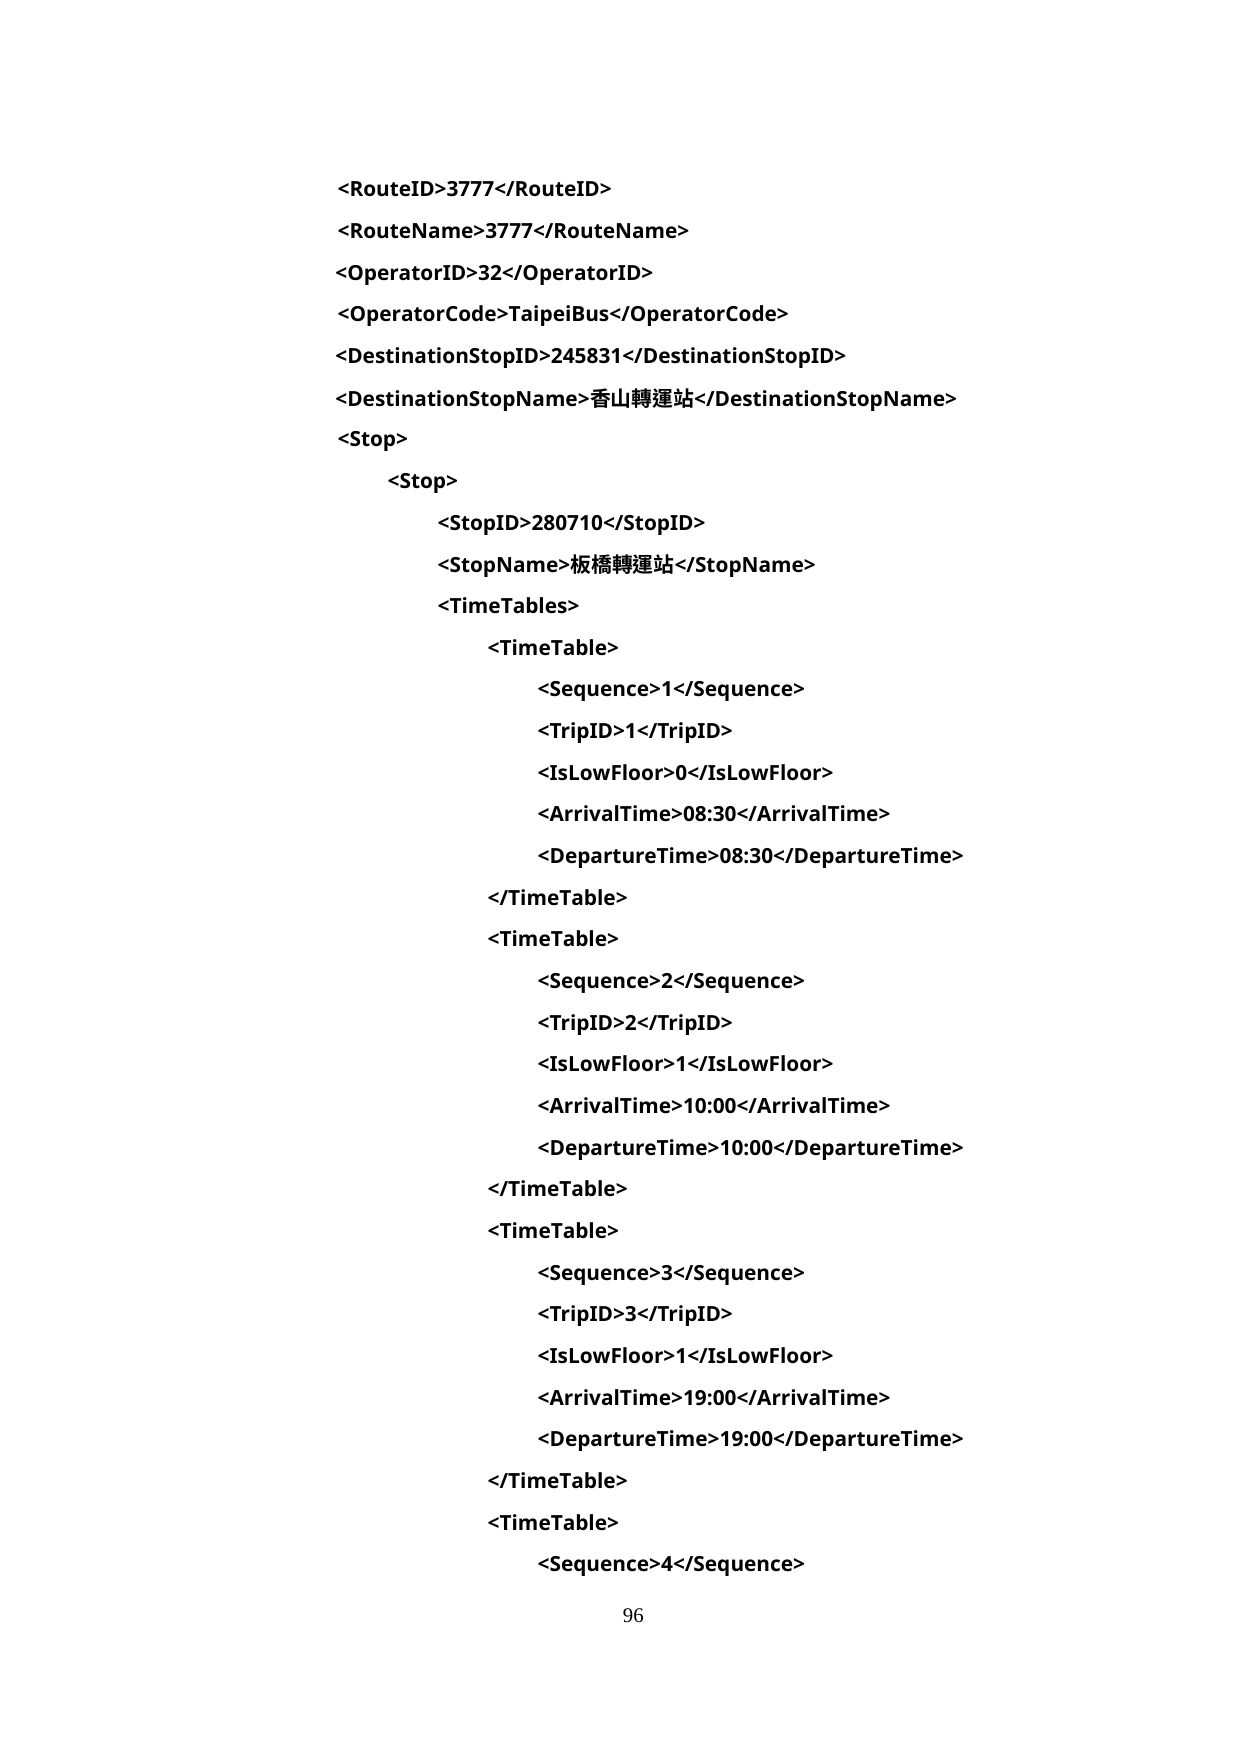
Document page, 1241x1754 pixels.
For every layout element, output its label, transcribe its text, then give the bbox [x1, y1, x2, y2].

text <StopName>板橋轉運站</StopName> [387, 543, 1078, 584]
text <DepartureTime>10:00</DepartureTime> [487, 1126, 1078, 1168]
text <Sequence>1</Sequence> [487, 668, 1078, 709]
text <ArrivalTime>10:00</ArrivalTime> [487, 1084, 1078, 1126]
text <TripID>3</TripID> [487, 1293, 1078, 1334]
text </TimeTable> [441, 1168, 1078, 1209]
text <DestinationStopID>245831</DestinationStopID> [335, 334, 1078, 376]
text <TripID>2</TripID> [487, 1001, 1078, 1043]
text <OperatorCode>TaipeiBus</OperatorCode> [287, 293, 1078, 334]
text <RouteID>3777</RouteID> [187, 168, 1078, 209]
text <TimeTable> [441, 1209, 1078, 1251]
text <Sequence>3</Sequence> [487, 1251, 1078, 1293]
text <TimeTable> [470, 1501, 1078, 1543]
text <TripID>1</TripID> [487, 709, 1078, 751]
text <TimeTable> [437, 918, 1078, 959]
text <DepartureTime>08:30</DepartureTime> [487, 834, 1078, 876]
text <Stop> [337, 459, 1078, 501]
text <Stop> [287, 418, 1078, 459]
text <RouteName>3777</RouteName> [287, 209, 1078, 251]
text <IsLowFloor>1</IsLowFloor> [487, 1334, 1078, 1376]
text </TimeTable> [437, 876, 1078, 918]
text <DepartureTime>19:00</DepartureTime> [487, 1418, 1078, 1459]
text <Sequence>2</Sequence> [487, 959, 1078, 1001]
text </TimeTable> [320, 1459, 1078, 1501]
text <TimeTables> [437, 584, 1078, 626]
text <TimeTable> [437, 626, 1078, 668]
text <IsLowFloor>0</IsLowFloor> [487, 751, 1078, 793]
text <StopID>280710</StopID> [387, 501, 1078, 543]
text <ArrivalTime>19:00</ArrivalTime> [487, 1376, 1078, 1418]
text <DestinationStopName>香山轉運站</DestinationStopName> [335, 376, 1078, 418]
text <Sequence>4</Sequence> [487, 1543, 1078, 1584]
text <OperatorID>32</OperatorID> [335, 251, 1078, 293]
text <ArrivalTime>08:30</ArrivalTime> [487, 793, 1078, 834]
text <IsLowFloor>1</IsLowFloor> [487, 1043, 1078, 1084]
